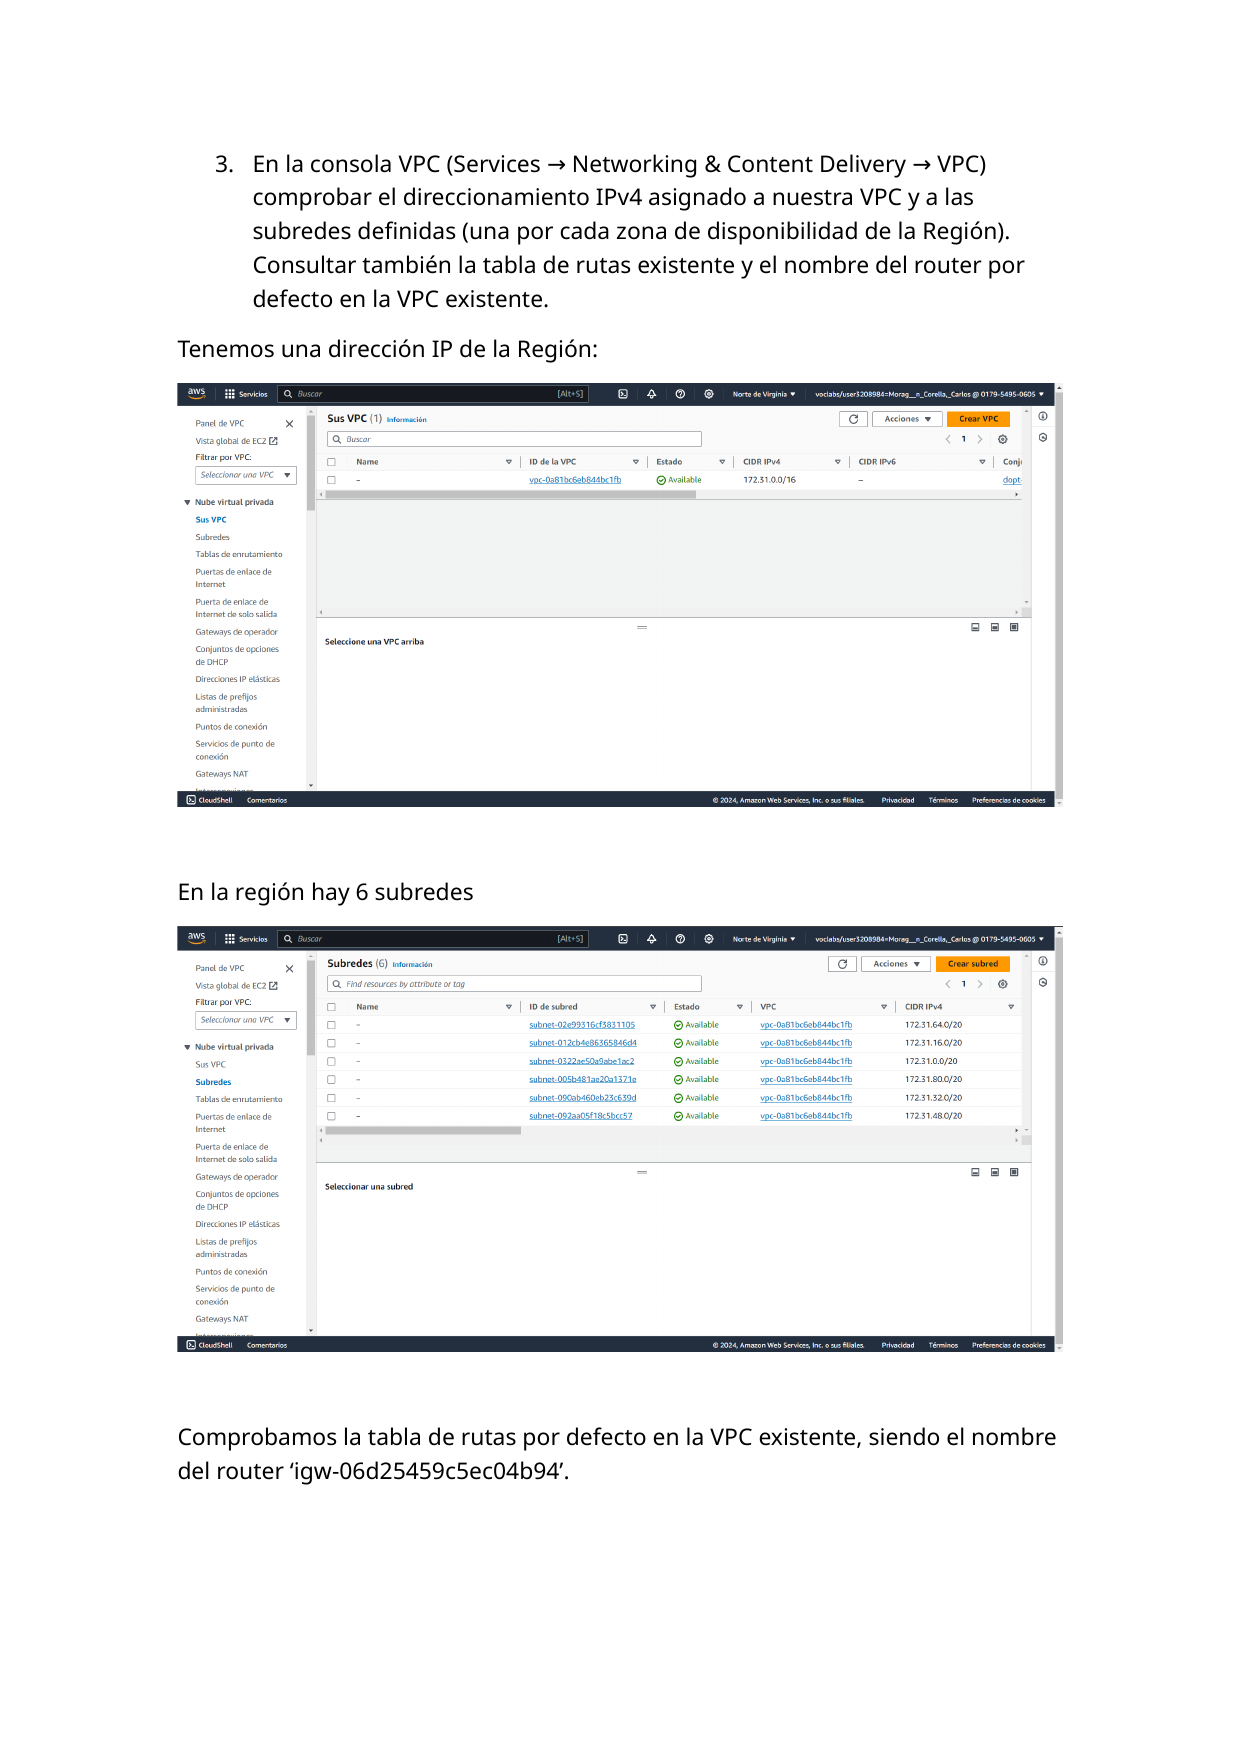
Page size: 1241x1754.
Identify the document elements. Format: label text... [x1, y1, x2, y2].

text Tenemos una dirección IP de la Región: [177, 333, 1063, 364]
list En la consola VPC (Services → Networking & Content Delivery → VPC) comprobar el direccionamiento IPv4 asignado a nuestra VPC y a las subredes definidas (una por cada zona de disponibilidad de la Región). Consultar también la tabla de rutas existente y el nombre del router por defecto en la VPC existente. [215, 148, 1063, 314]
picture [177, 926, 1063, 1352]
text En la región hay 6 subredes [177, 876, 1063, 907]
text Comprobamos la tabla de rutas por defecto en la VPC existente, siendo el nombre del router ‘igw-06d25459c5ec04b94’. [177, 1421, 1063, 1486]
picture [177, 383, 1063, 807]
